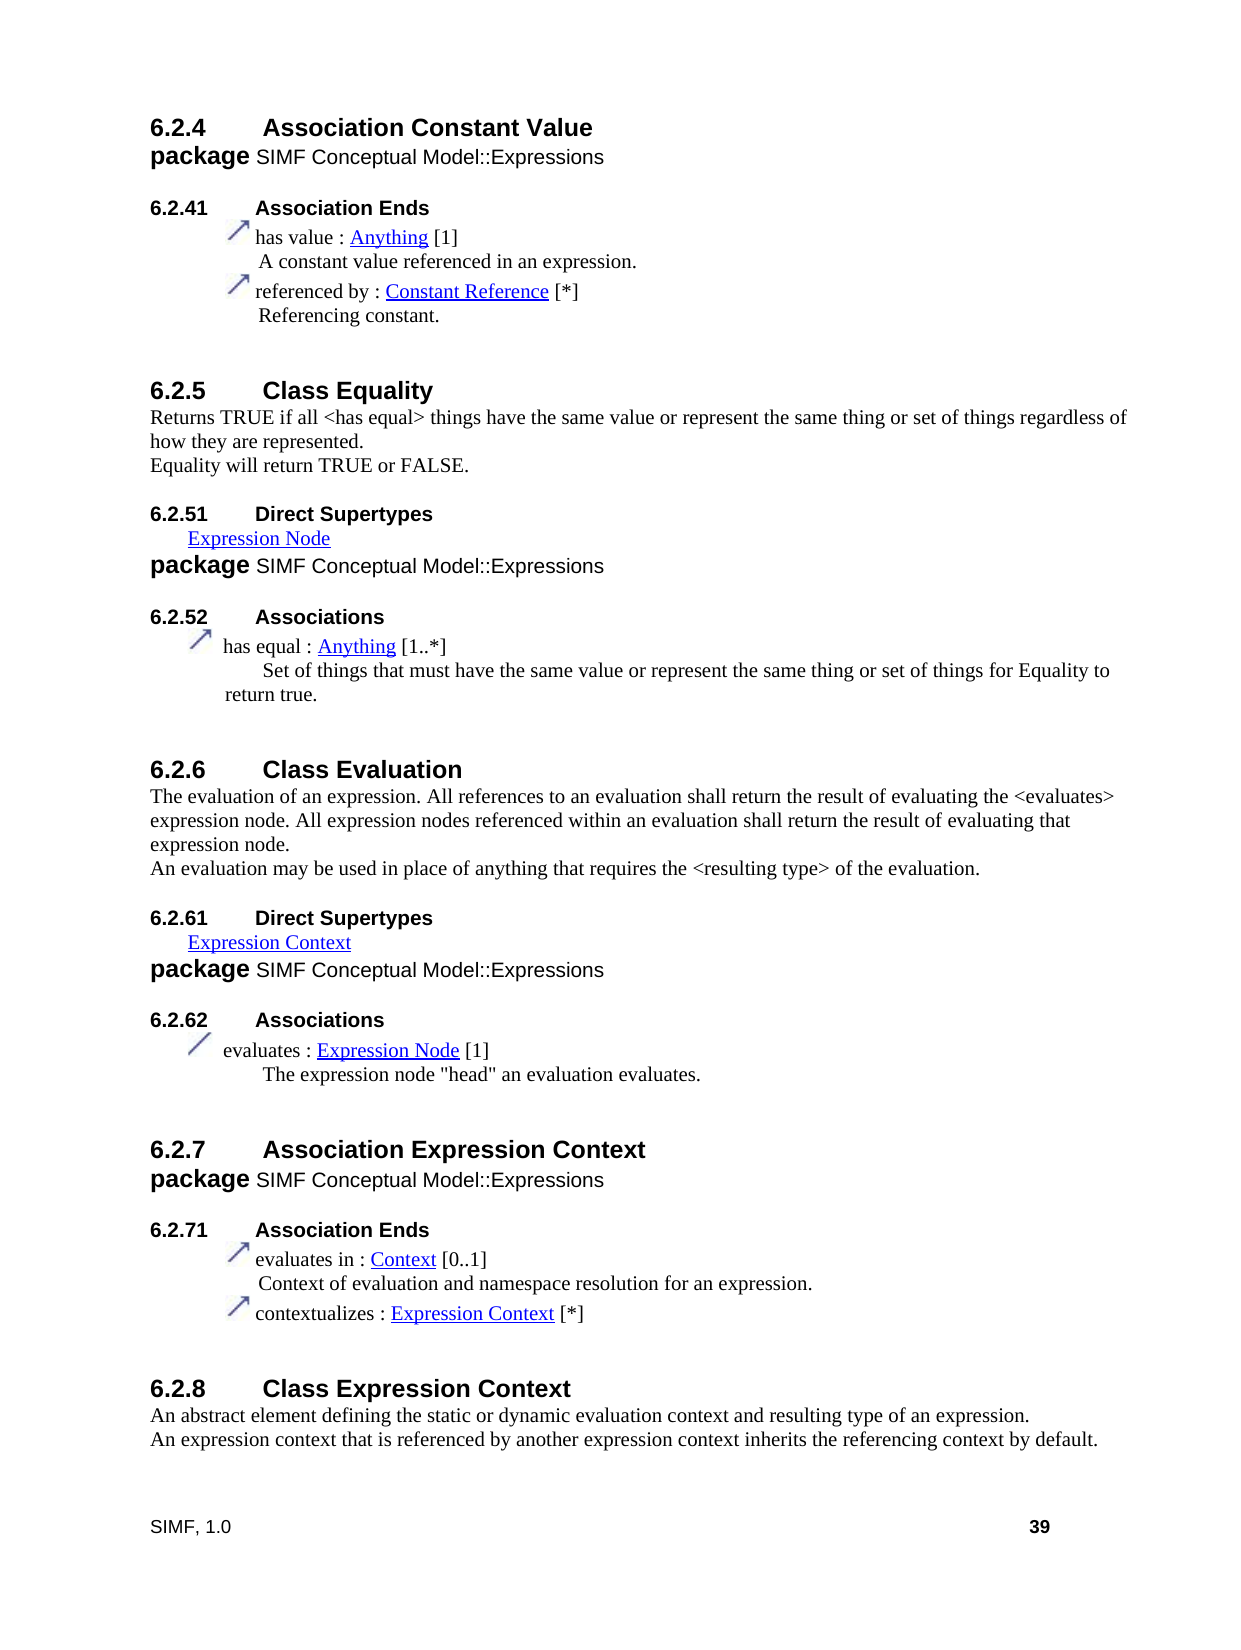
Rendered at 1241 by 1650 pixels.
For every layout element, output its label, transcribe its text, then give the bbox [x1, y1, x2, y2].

text evaluates in : Context [0..1] [150, 1242, 1165, 1271]
text Context of evaluation and namespace resolution for an expression. [221, 1271, 1165, 1295]
subtitle Direct Supertypes [150, 906, 1165, 930]
picture [225, 219, 251, 245]
text package SIMF Conceptual Model::Expressions [150, 141, 1165, 170]
picture [225, 1295, 251, 1321]
subtitle Direct Supertypes [150, 502, 1165, 526]
text Expression Node [187, 526, 1165, 550]
picture [187, 628, 213, 654]
subtitle Class Expression Context [150, 1374, 1165, 1403]
text has equal : Anything [1..*] [187, 628, 1165, 658]
subtitle Association Expression Context [150, 1135, 1165, 1163]
text Referencing constant. [221, 303, 1165, 327]
text A constant value referenced in an expression. [221, 249, 1165, 273]
text contextualizes : Expression Context [*] [150, 1295, 1165, 1325]
subtitle Association Ends [150, 1218, 1165, 1242]
subtitle Class Evaluation [150, 755, 1165, 784]
text package SIMF Conceptual Model::Expressions [150, 954, 1165, 983]
text has value : Anything [1] [150, 219, 1165, 249]
text package SIMF Conceptual Model::Expressions [150, 550, 1165, 579]
text The evaluation of an expression. All references to an evaluation shall return the result of evaluating the <evaluates> expression node. All expression nodes referenced within an evaluation shall return the result of evaluating that expression node. An evaluation may be used in place of anything that requires the <resulting type> of the evaluation. [150, 784, 1165, 880]
text referenced by : Constant Reference [*] [150, 273, 1165, 303]
subtitle Association Ends [150, 196, 1165, 219]
text evaluates : Expression Node [1] [187, 1032, 1165, 1062]
text package SIMF Conceptual Model::Expressions [150, 1163, 1165, 1192]
subtitle Associations [150, 1008, 1165, 1032]
text An abstract element defining the static or dynamic evaluation context and resulting type of an expression. An expression context that is referenced by another expression context inherits the referencing context by default. [150, 1403, 1165, 1451]
subtitle Class Equality [150, 376, 1165, 404]
subtitle Associations [150, 604, 1165, 628]
text Expression Context [187, 930, 1165, 954]
picture [225, 273, 251, 299]
subtitle Association Constant Value [150, 112, 1165, 141]
picture [187, 1032, 213, 1057]
picture [225, 1241, 251, 1267]
text Set of things that must have the same value or represent the same thing or set of things for Equality to return true. [225, 658, 1165, 706]
text The expression node "head" an evaluation evaluates. [225, 1062, 1165, 1086]
text Returns TRUE if all <has equal> things have the same value or represent the same thing or set of things regardless of how they are represented. Equality will return TRUE or FALSE. [150, 404, 1165, 477]
